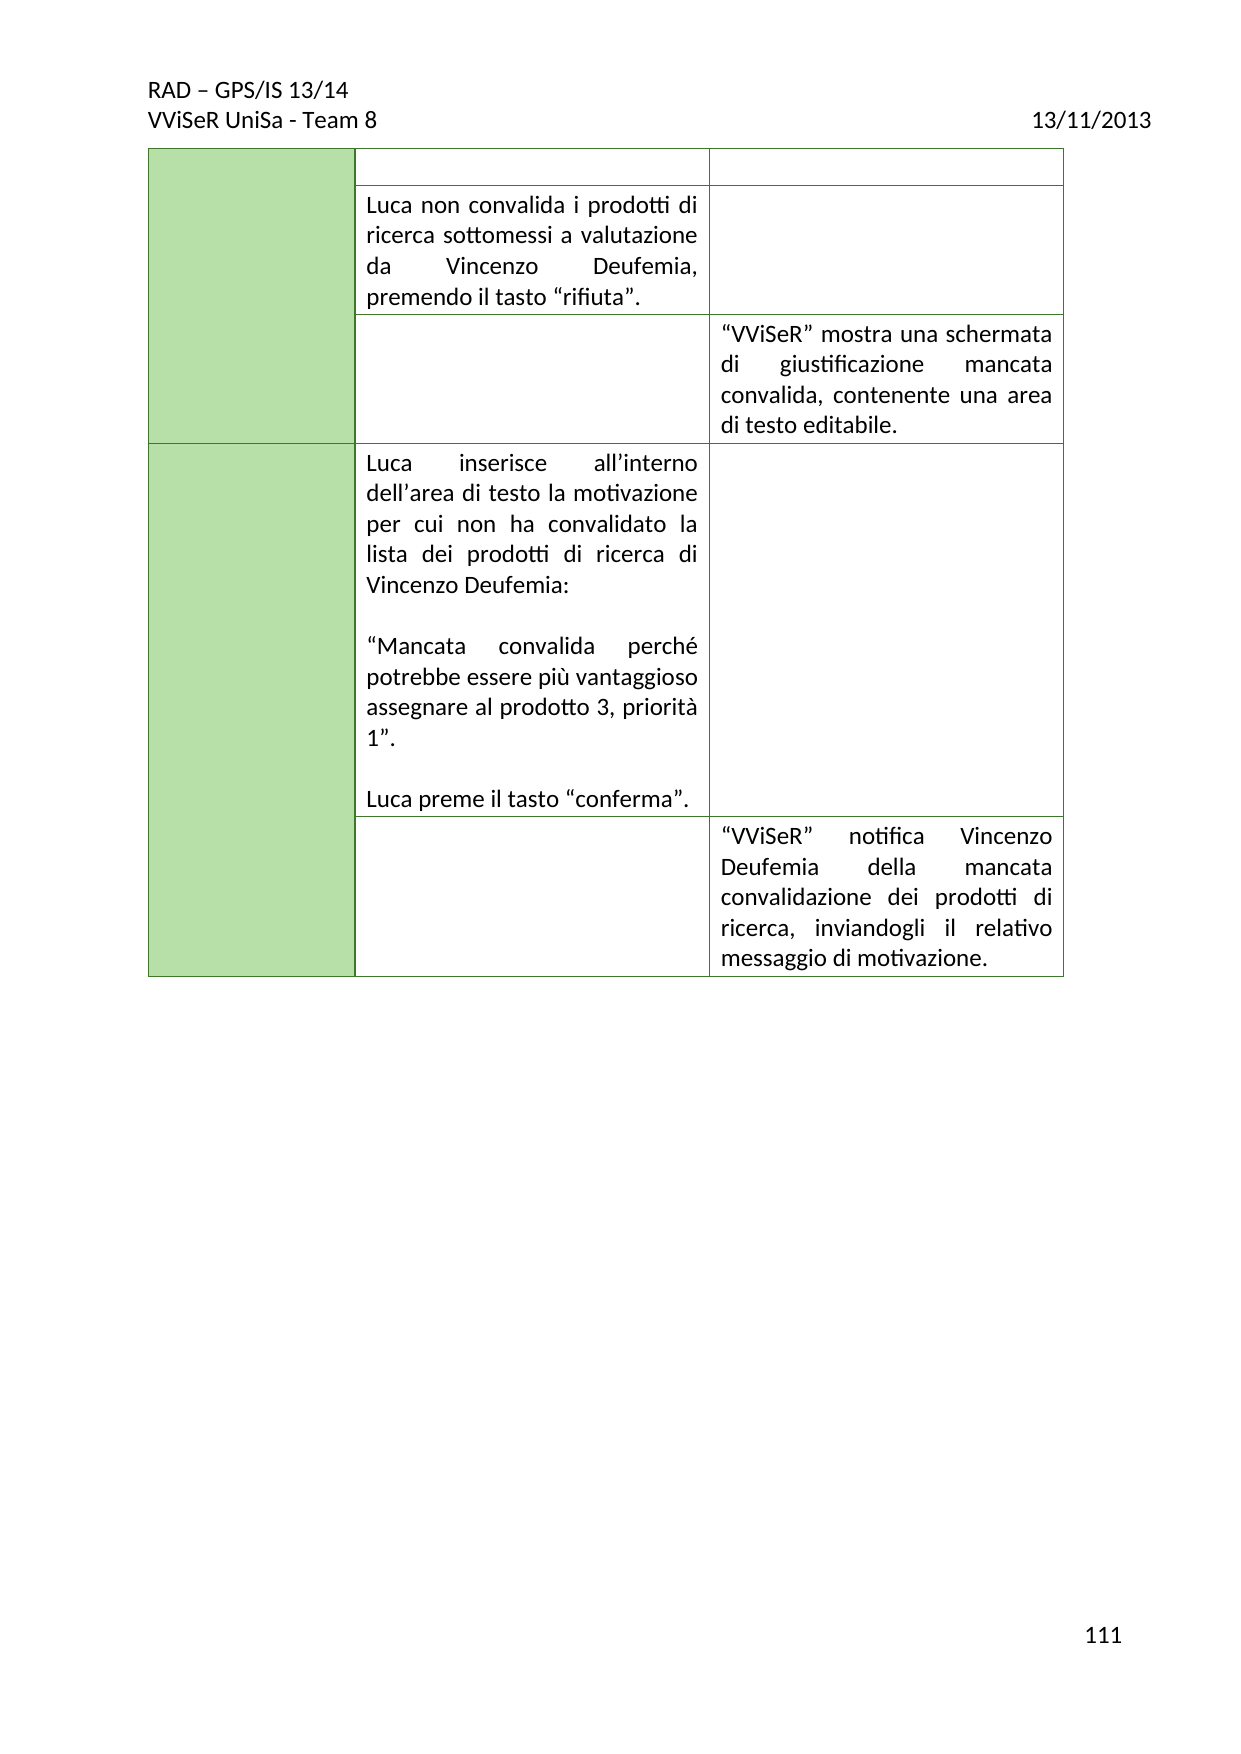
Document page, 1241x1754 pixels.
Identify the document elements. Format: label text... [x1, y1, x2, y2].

table_cell [710, 444, 1063, 816]
table_cell Luca non convalida i prodotti di ricerca sottomessi a valutazione da Vincenzo Deufemia, premendo il tasto “rifiuta”. [356, 186, 709, 314]
table_cell [149, 444, 354, 976]
table_cell [356, 817, 709, 976]
table_cell [356, 315, 709, 443]
table_cell [710, 186, 1063, 314]
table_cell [710, 149, 1063, 185]
table_cell “VViSeR” mostra una schermata di giustificazione mancata convalida, contenente una area di testo editabile. [710, 315, 1063, 443]
table_cell “VViSeR” notifica Vincenzo Deufemia della mancata convalidazione dei prodotti di ricerca, inviandogli il relativo messaggio di motivazione. [710, 817, 1063, 976]
table_cell Luca inserisce all’interno dell’area di testo la motivazione per cui non ha convalidato la lista dei prodotti di ricerca di Vincenzo Deufemia: “Mancata convalida perché potrebbe essere più vantaggioso assegnare al prodotto 3, priorità 1”. Luca preme il tasto “conferma”. [356, 444, 709, 816]
table_cell [356, 149, 709, 185]
